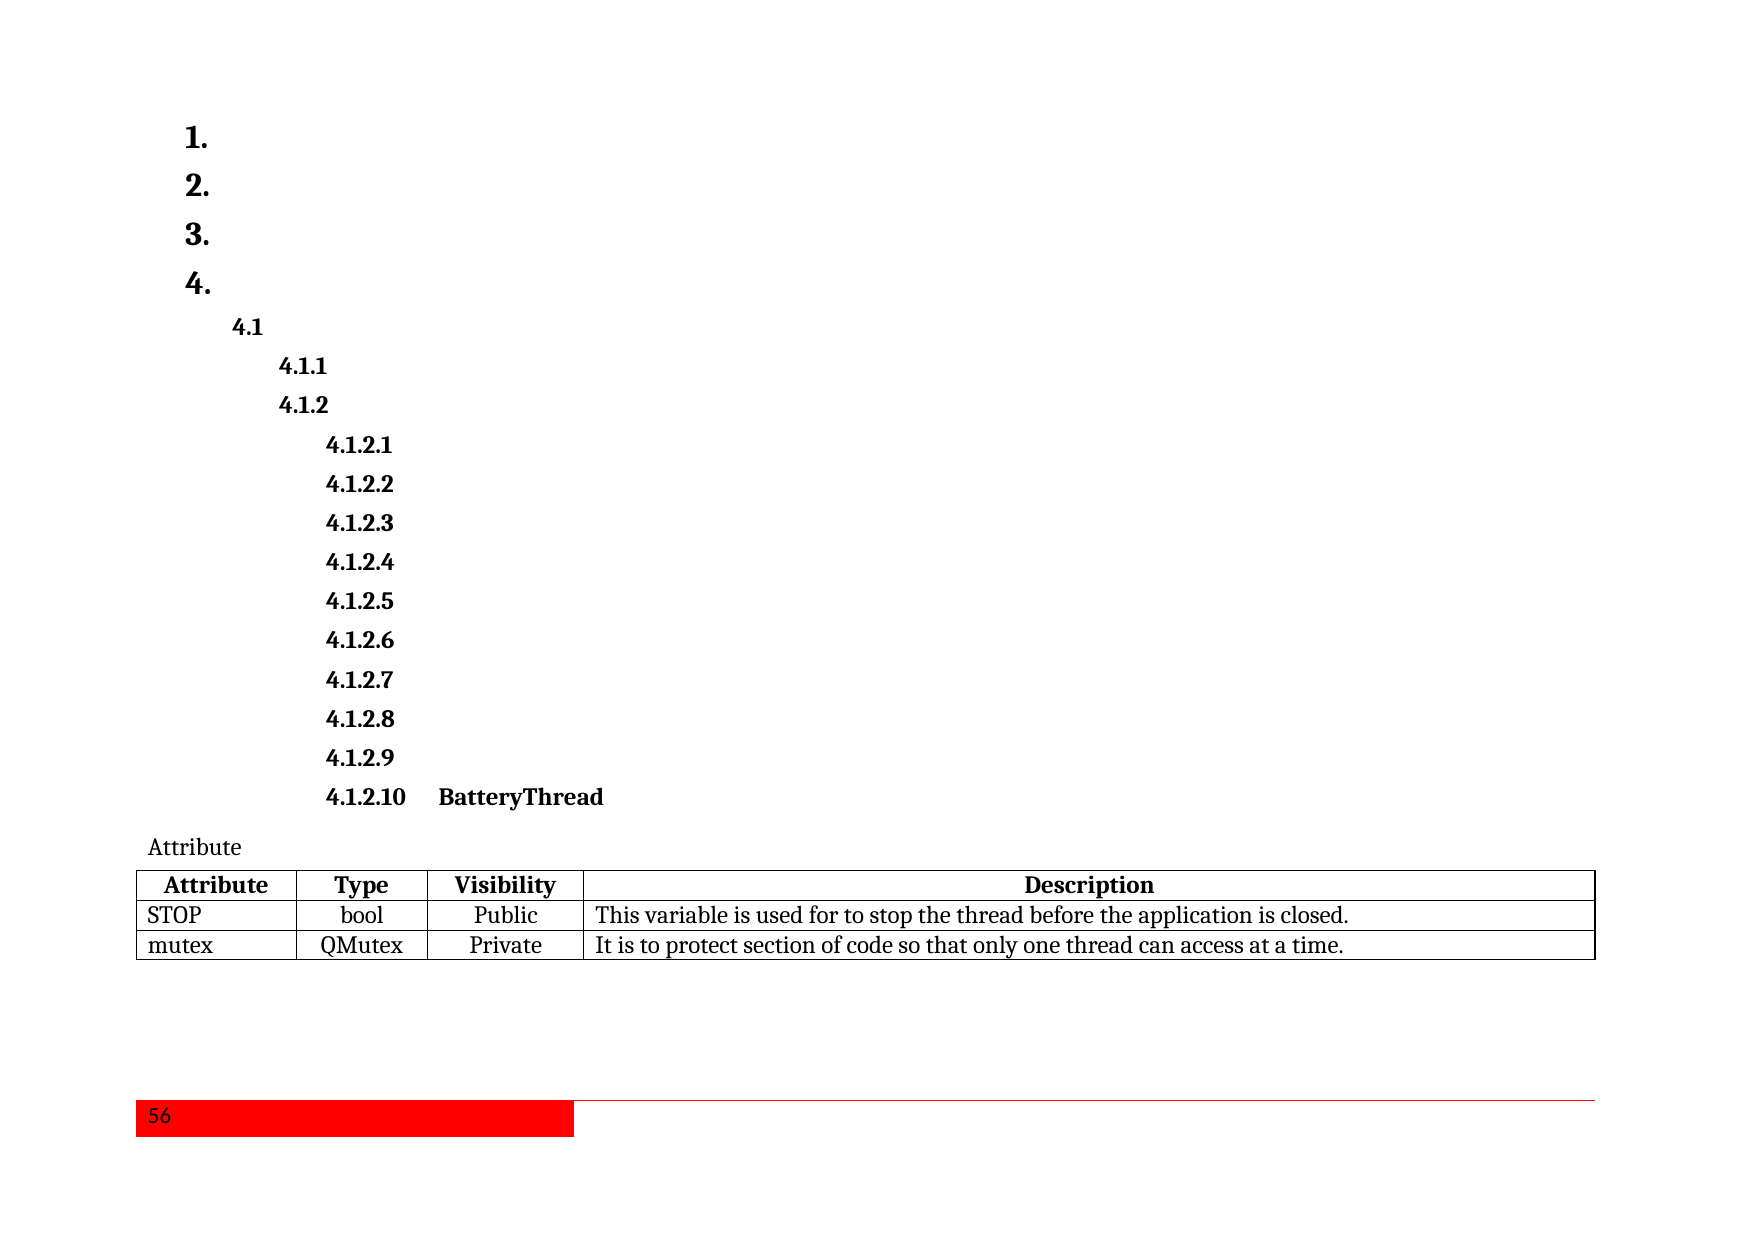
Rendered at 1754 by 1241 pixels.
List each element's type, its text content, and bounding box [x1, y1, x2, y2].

table_cell mutex [137, 931, 296, 959]
table_header Description [584, 871, 1594, 900]
table_cell Public [428, 901, 583, 929]
table_cell This variable is used for to stop the thread before the application is closed. [584, 901, 1594, 929]
table_cell bool [297, 901, 427, 929]
table_cell Private [428, 931, 583, 959]
subtitle BatteryThread [326, 783, 1606, 812]
table_header Type [297, 871, 427, 900]
table_cell It is to protect section of code so that only one thread can access at a time. [584, 931, 1594, 959]
table_header Attribute [137, 871, 296, 900]
table_cell QMutex [297, 931, 427, 959]
table_header Visibility [428, 871, 583, 900]
table_cell STOP [137, 901, 296, 929]
subtitle Attribute [148, 833, 1606, 861]
